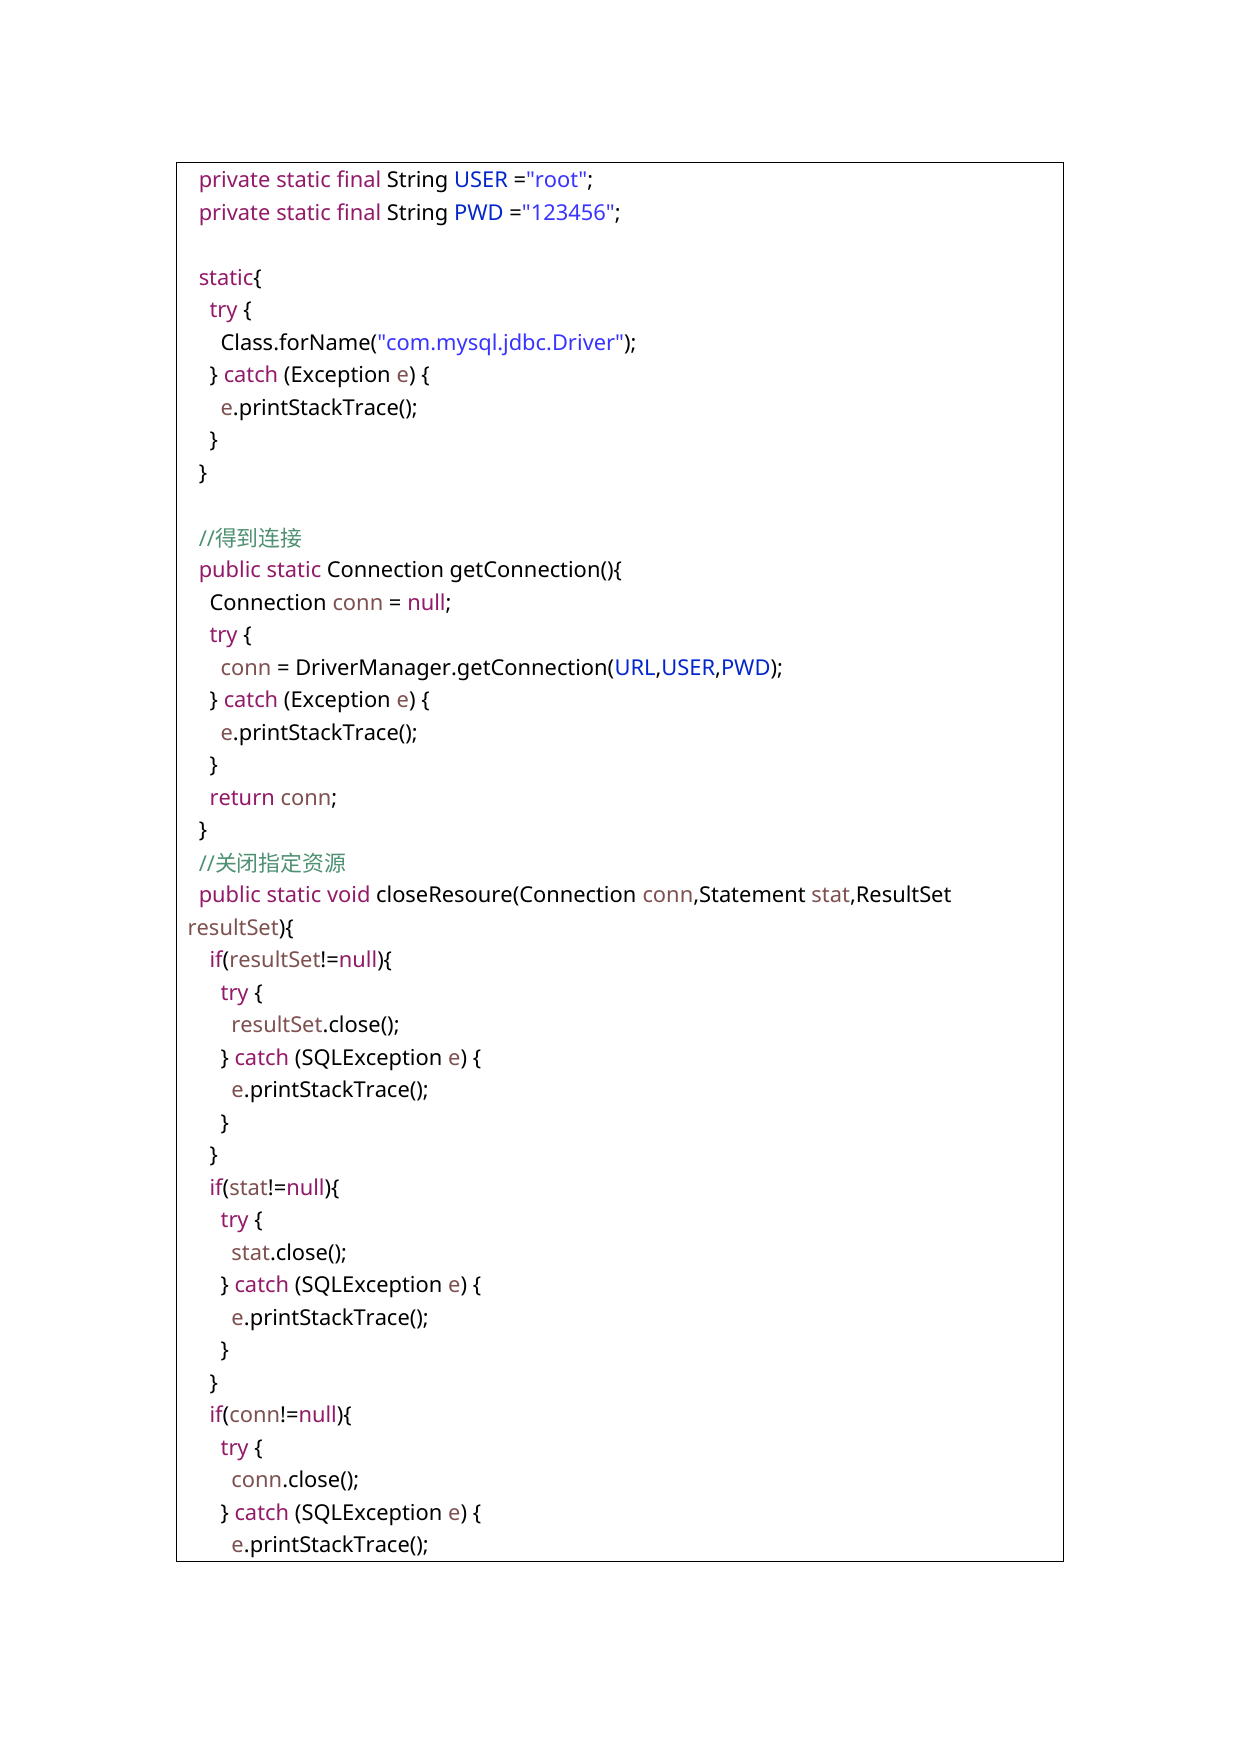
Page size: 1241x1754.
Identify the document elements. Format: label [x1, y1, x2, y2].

table_header [177, 163, 1063, 1561]
